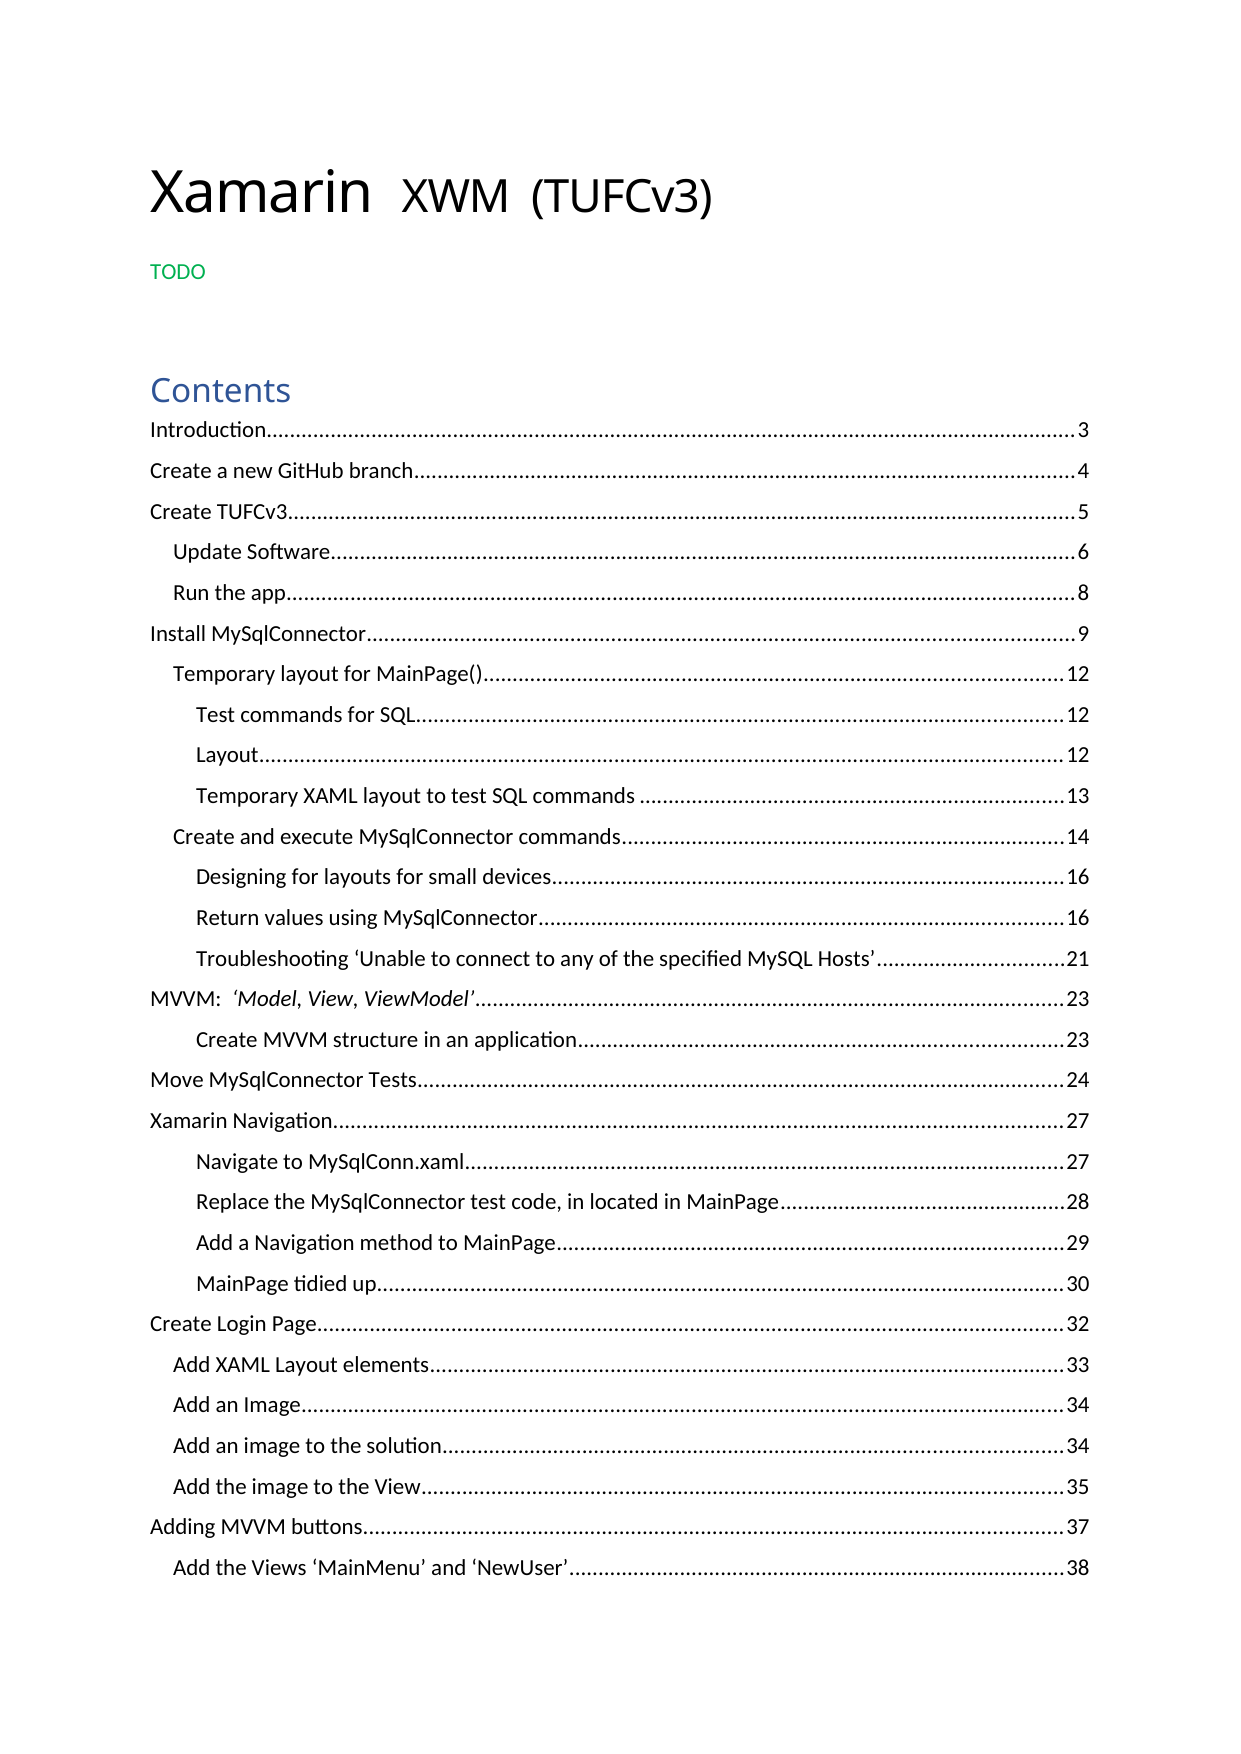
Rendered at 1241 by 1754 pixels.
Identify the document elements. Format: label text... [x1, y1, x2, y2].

title Xamarin XWM (TUFCv3) [150, 150, 1090, 229]
text TODO [150, 257, 1090, 286]
